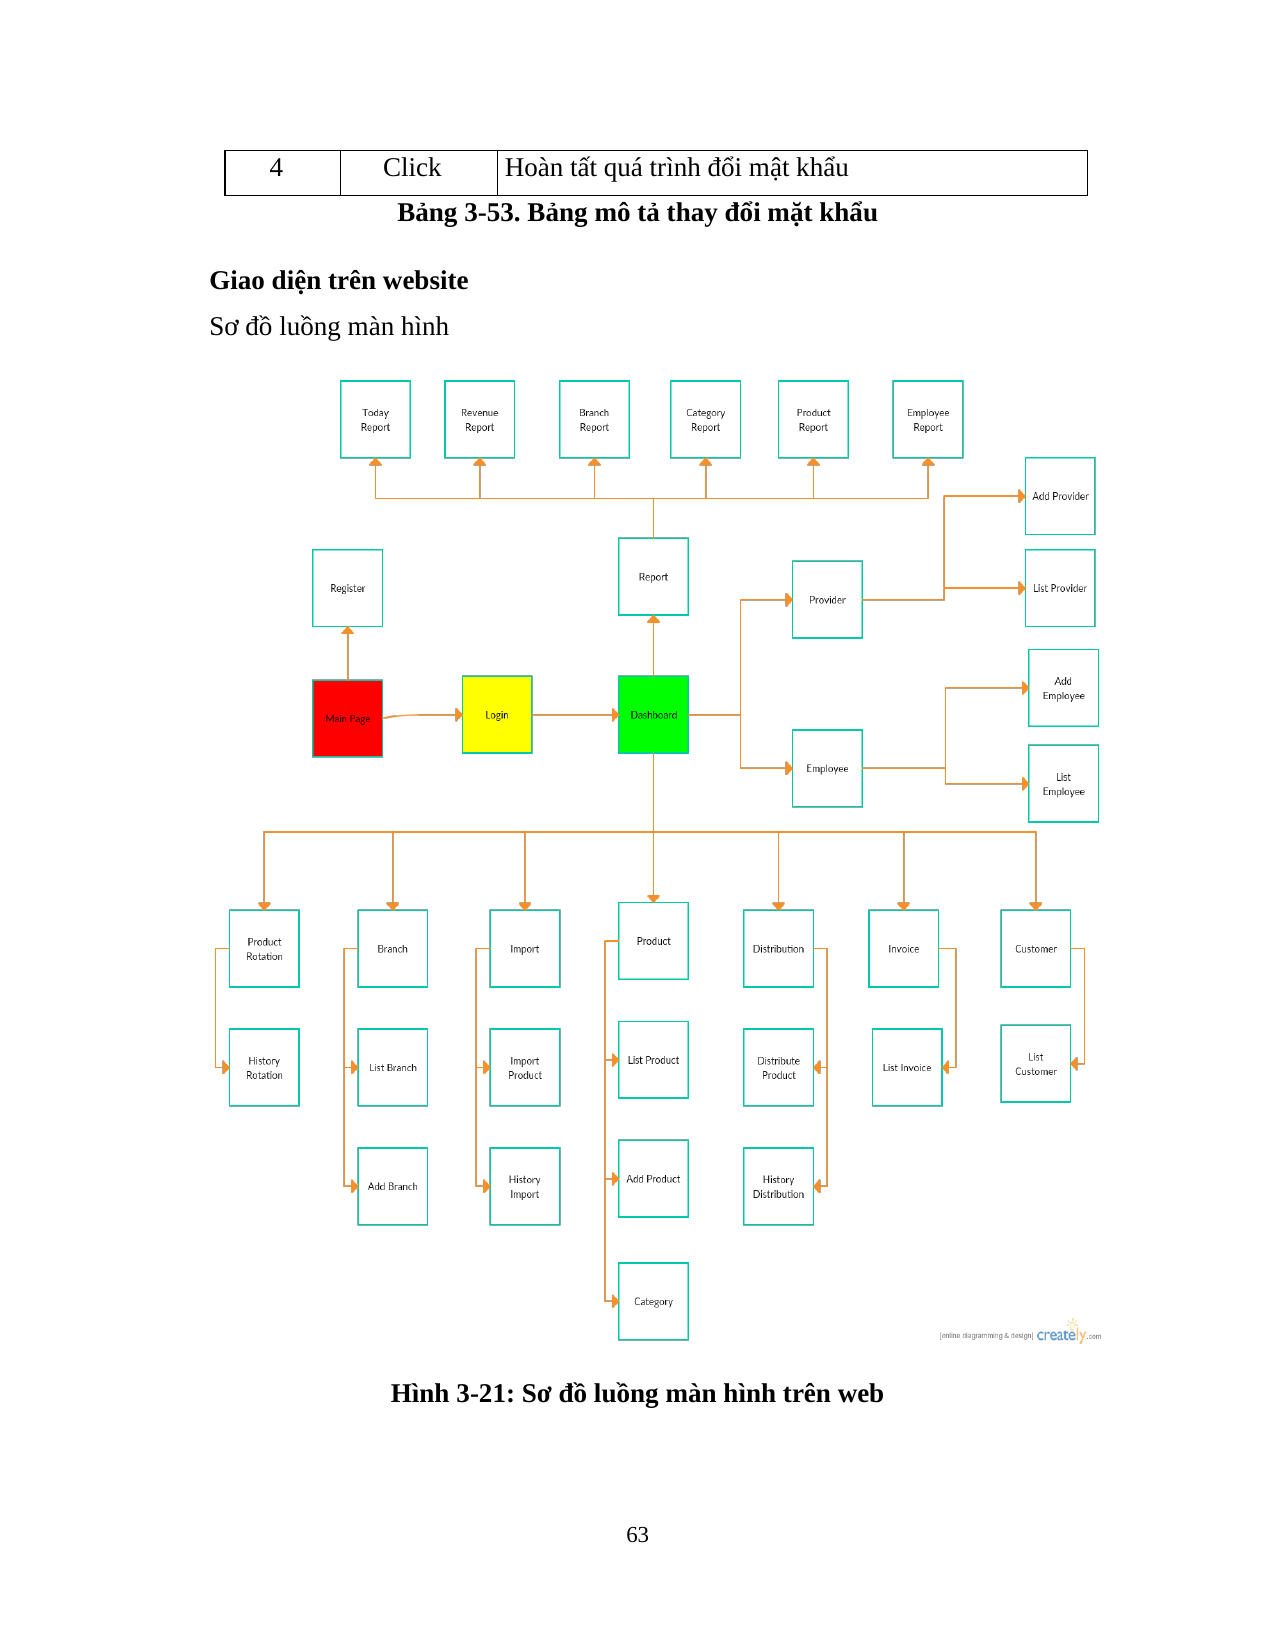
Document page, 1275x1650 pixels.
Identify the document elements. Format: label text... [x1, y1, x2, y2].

text Giao diện trên website [209, 264, 1125, 295]
table_cell Hoàn tất quá trình đổi mật khẩu [498, 151, 1087, 195]
text Bảng 3-53. Bảng mô tả thay đổi mặt khẩu [150, 196, 1125, 227]
table_cell Click [341, 151, 497, 195]
table_cell 4 [226, 151, 340, 195]
text Sơ đồ luồng màn hình [209, 311, 1125, 342]
picture [209, 373, 1105, 1347]
text Hình 3-21: Sơ đồ luồng màn hình trên web [150, 1377, 1125, 1408]
